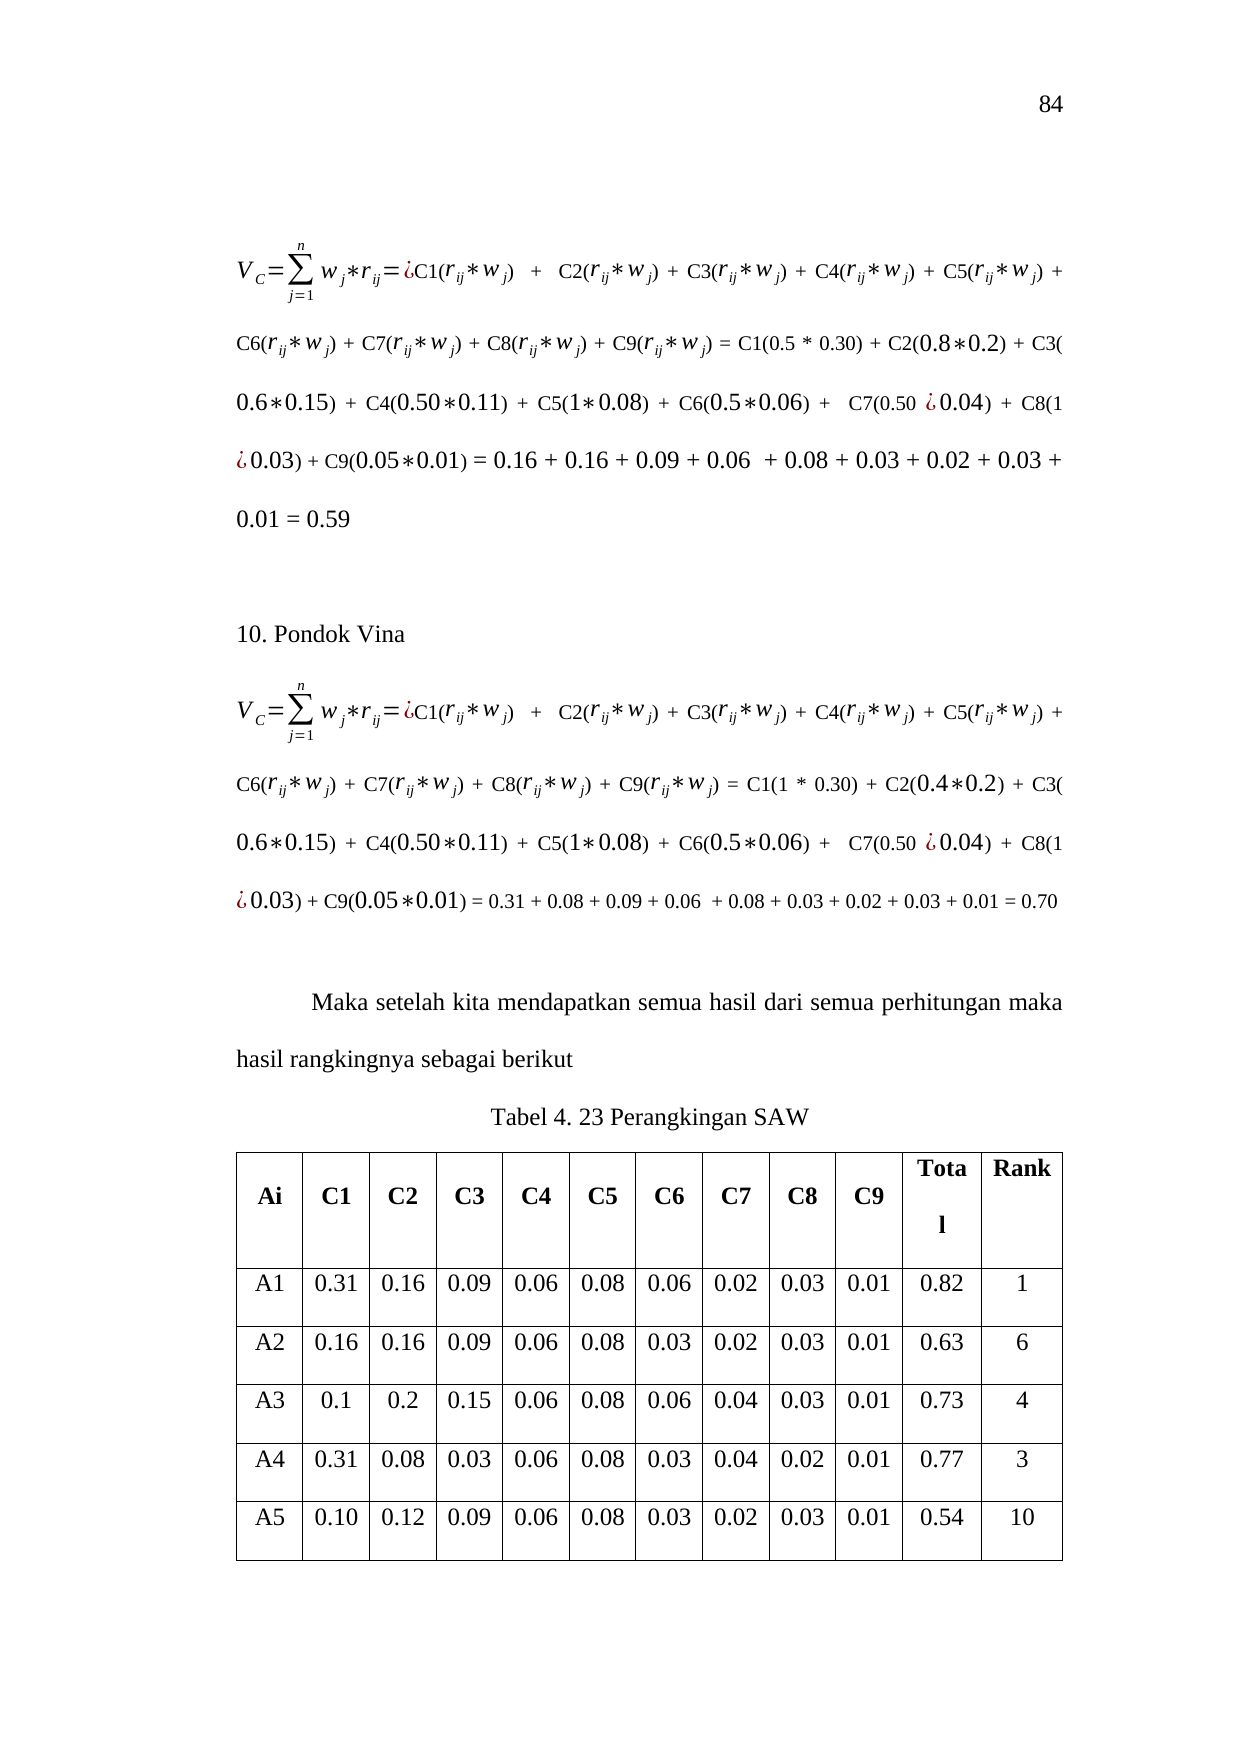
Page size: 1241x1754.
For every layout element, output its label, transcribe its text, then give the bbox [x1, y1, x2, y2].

table_header C4 [503, 1153, 569, 1267]
table_cell 0.31 [303, 1444, 369, 1501]
table_header C3 [437, 1153, 502, 1267]
table_cell 0.08 [570, 1444, 635, 1501]
table_cell 0.06 [636, 1385, 702, 1443]
table_header C1 [303, 1153, 369, 1267]
table_cell 6 [982, 1327, 1062, 1384]
table_header C8 [770, 1153, 835, 1267]
table_cell 0.2 [370, 1385, 436, 1443]
table_header Rank [982, 1153, 1062, 1267]
table_cell 0.82 [903, 1269, 981, 1326]
table_cell 0.16 [370, 1269, 436, 1326]
table_cell 0.03 [636, 1327, 702, 1384]
text 10. Pondok Vina [236, 619, 1063, 648]
table_cell 0.31 [303, 1269, 369, 1326]
table_cell 0.04 [703, 1385, 769, 1443]
table_cell 0.09 [437, 1502, 502, 1560]
table_header Total [903, 1153, 981, 1267]
table_cell 0.01 [836, 1502, 902, 1560]
table_cell 4 [982, 1385, 1062, 1443]
table_cell 0.16 [370, 1327, 436, 1384]
table_cell A1 [237, 1269, 302, 1326]
table_cell A5 [237, 1502, 302, 1560]
table_cell 1 [982, 1269, 1062, 1326]
table_cell 0.06 [636, 1269, 702, 1326]
table_cell 0.03 [437, 1444, 502, 1501]
table_cell 0.03 [770, 1385, 835, 1443]
table_cell 0.06 [503, 1327, 569, 1384]
table_cell 0.03 [636, 1502, 702, 1560]
table_header Ai [237, 1153, 302, 1267]
table_cell 0.02 [770, 1444, 835, 1501]
table_cell A2 [237, 1327, 302, 1384]
table_cell 0.63 [903, 1327, 981, 1384]
table_cell 0.03 [636, 1444, 702, 1501]
table_cell 0.08 [370, 1444, 436, 1501]
table_cell 0.01 [836, 1327, 902, 1384]
table_cell 0.15 [437, 1385, 502, 1443]
table_cell 0.06 [503, 1269, 569, 1326]
table_cell 0.08 [570, 1385, 635, 1443]
table_cell 0.03 [770, 1269, 835, 1326]
table_header C7 [703, 1153, 769, 1267]
table_header C2 [370, 1153, 436, 1267]
table_header C6 [636, 1153, 702, 1267]
text C1() + C2() + C3() + C4() + C5() + C6() + C7() + C8() + C9() = C1(0.5 * 0.30) + C2() + C3() + C4() + C5() + C6() + C7(0.50 ) + C8(1) + C9() = 0.16 + 0.16 + 0.09 + 0.06 + 0.08 + 0.03 + 0.02 + 0.03 + 0.01 = 0.59 [236, 236, 1063, 533]
table_cell 0.01 [836, 1444, 902, 1501]
table_cell A4 [237, 1444, 302, 1501]
table_cell 0.04 [703, 1444, 769, 1501]
table_header C5 [570, 1153, 635, 1267]
text Maka setelah kita mendapatkan semua hasil dari semua perhitungan maka hasil rangkingnya sebagai berikut [236, 987, 1063, 1073]
table_cell 0.10 [303, 1502, 369, 1560]
table_cell 0.02 [703, 1327, 769, 1384]
table_cell 0.09 [437, 1269, 502, 1326]
table_cell 0.1 [303, 1385, 369, 1443]
table_cell 0.12 [370, 1502, 436, 1560]
table_cell 0.16 [303, 1327, 369, 1384]
table_cell 0.06 [503, 1385, 569, 1443]
table_header C9 [836, 1153, 902, 1267]
table_cell 0.06 [503, 1502, 569, 1560]
table_cell 0.02 [703, 1269, 769, 1326]
table_cell 0.77 [903, 1444, 981, 1501]
table_cell 0.02 [703, 1502, 769, 1560]
text Tabel 4. 23 Perangkingan SAW [236, 1102, 1063, 1131]
table_cell 0.08 [570, 1327, 635, 1384]
text C1() + C2() + C3() + C4() + C5() + C6() + C7() + C8() + C9() = C1(1 * 0.30) + C2() + C3() + C4() + C5() + C6() + C7(0.50 ) + C8(1) + C9() = 0.31 + 0.08 + 0.09 + 0.06 + 0.08 + 0.03 + 0.02 + 0.03 + 0.01 = 0.70 [236, 676, 1063, 915]
table_cell A3 [237, 1385, 302, 1443]
table_cell 0.08 [570, 1269, 635, 1326]
table_cell 0.73 [903, 1385, 981, 1443]
table_cell 0.06 [503, 1444, 569, 1501]
table_cell 0.08 [570, 1502, 635, 1560]
table_cell 0.09 [437, 1327, 502, 1384]
table_cell 3 [982, 1444, 1062, 1501]
table_cell 0.01 [836, 1269, 902, 1326]
table_cell 0.01 [836, 1385, 902, 1443]
table_cell 0.03 [770, 1502, 835, 1560]
table_cell 0.54 [903, 1502, 981, 1560]
table_cell 10 [982, 1502, 1062, 1560]
table_cell 0.03 [770, 1327, 835, 1384]
